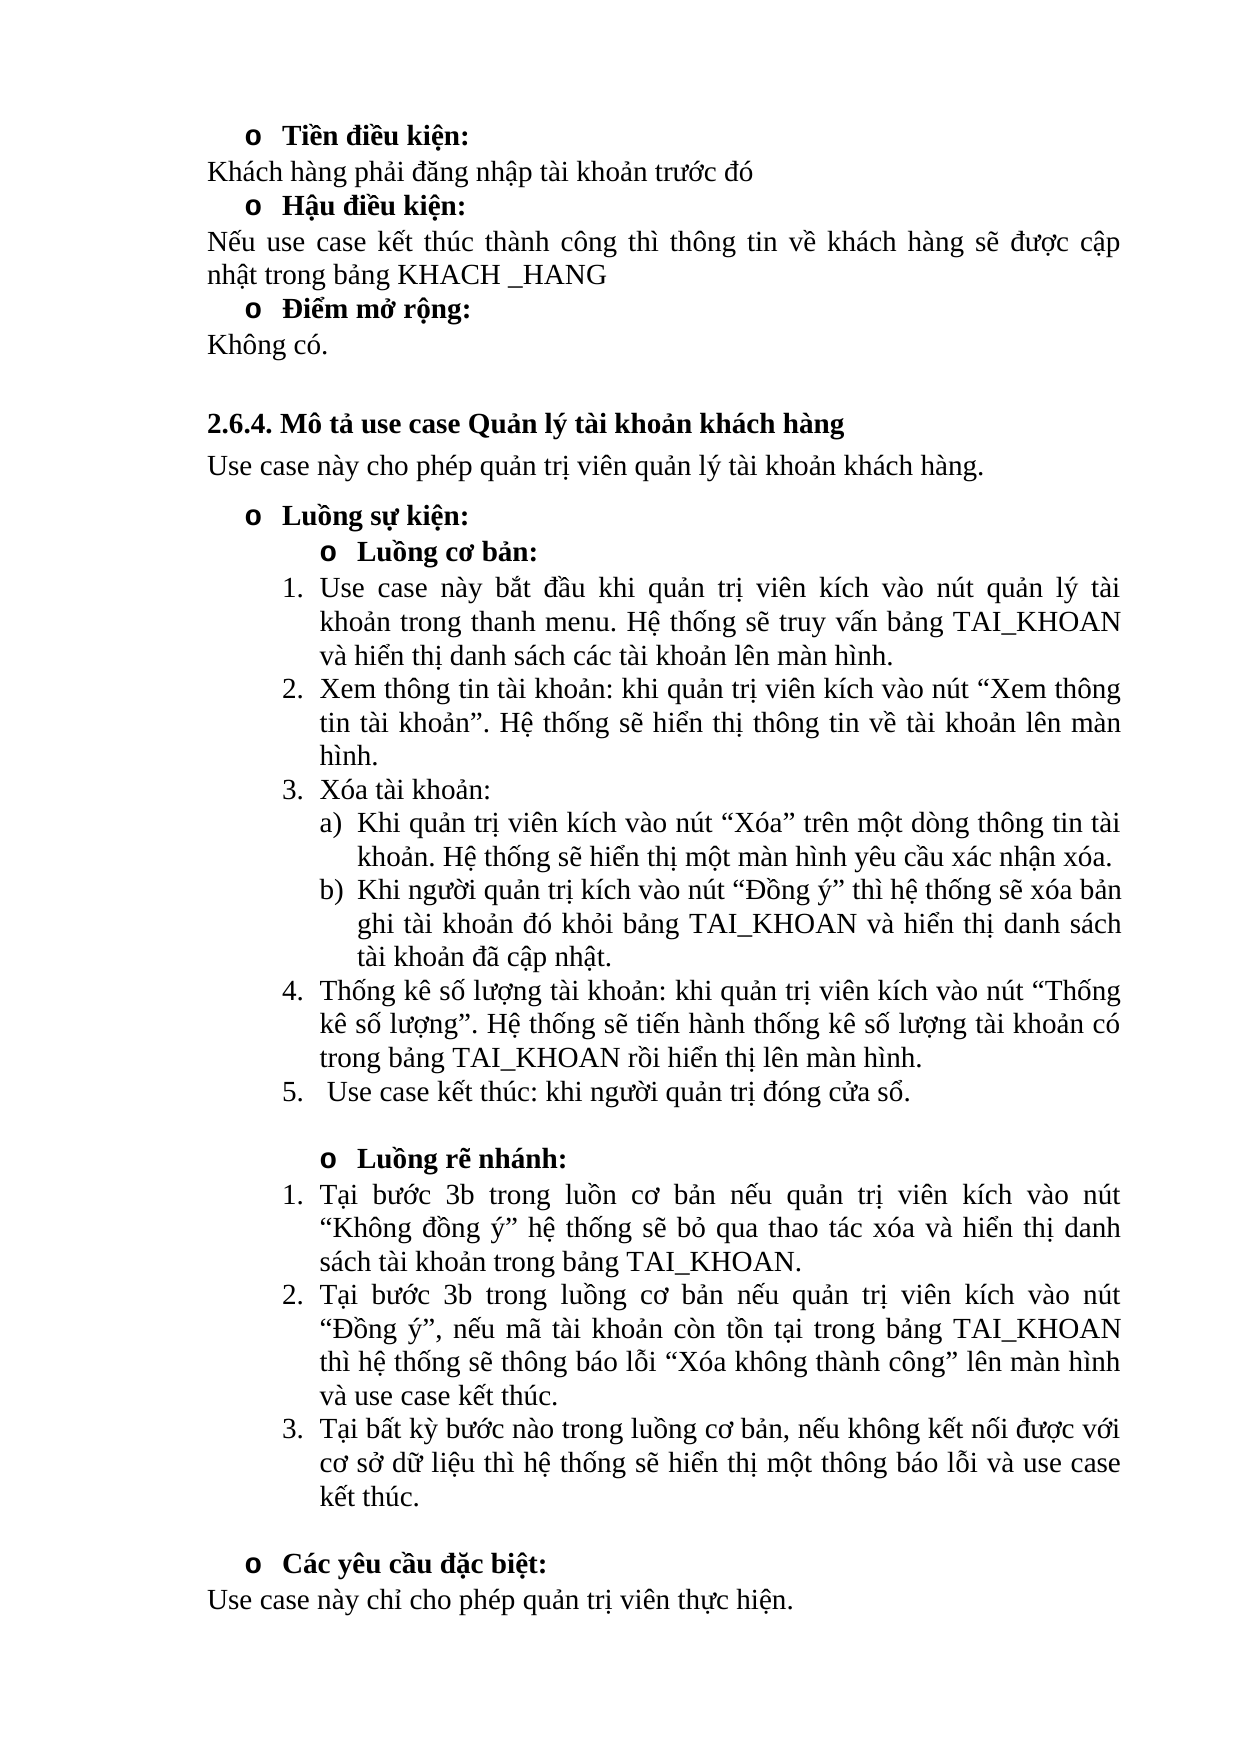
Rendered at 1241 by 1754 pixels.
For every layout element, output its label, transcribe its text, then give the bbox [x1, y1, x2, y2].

list Thống kê số lượng tài khoản: khi quản trị viên kích vào nút “Thống kê số lượng”. Hệ thống sẽ tiến hành thống kê số lượng tài khoản có trong bảng TAI_KHOAN rồi hiển thị lên màn hình. [282, 973, 1122, 1074]
list Xem thông tin tài khoản: khi quản trị viên kích vào nút “Xem thông tin tài khoản”. Hệ thống sẽ hiển thị thông tin về tài khoản lên màn hình. [282, 671, 1122, 772]
list Use case này bắt đầu khi quản trị viên kích vào nút quản lý tài khoản trong thanh menu. Hệ thống sẽ truy vấn bảng TAI_KHOAN và hiển thị danh sách các tài khoản lên màn hình. [282, 571, 1122, 671]
list Luồng sự kiện: [244, 498, 1122, 534]
text Use case này cho phép quản trị viên quản lý tài khoản khách hàng. [207, 448, 1122, 482]
text Không có. [207, 327, 1122, 360]
list Điểm mở rộng: [244, 291, 1122, 327]
list Use case kết thúc: khi người quản trị đóng cửa sổ. [282, 1074, 1122, 1107]
list Luồng rẽ nhánh: [319, 1141, 1122, 1177]
list Tại bước 3b trong luồng cơ bản nếu quản trị viên kích vào nút “Đồng ý”, nếu mã tài khoản còn tồn tại trong bảng TAI_KHOAN thì hệ thống sẽ thông báo lỗi “Xóa không thành công” lên màn hình và use case kết thúc. [282, 1277, 1122, 1412]
text Use case này chỉ cho phép quản trị viên thực hiện. [207, 1582, 1122, 1615]
text Nếu use case kết thúc thành công thì thông tin về khách hàng sẽ được cập nhật trong bảng KHACH _HANG [207, 224, 1122, 291]
list Khi quản trị viên kích vào nút “Xóa” trên một dòng thông tin tài khoản. Hệ thống sẽ hiển thị một màn hình yêu cầu xác nhận xóa. [319, 805, 1122, 872]
list Tại bước 3b trong luồn cơ bản nếu quản trị viên kích vào nút “Không đồng ý” hệ thống sẽ bỏ qua thao tác xóa và hiển thị danh sách tài khoản trong bảng TAI_KHOAN. [282, 1177, 1122, 1277]
list Tiền điều kiện: [244, 118, 1122, 154]
list Luồng cơ bản: [319, 534, 1122, 571]
list Hậu điều kiện: [244, 188, 1122, 224]
subtitle 2.6.4. Mô tả use case Quản lý tài khoản khách hàng [207, 406, 1122, 440]
list Xóa tài khoản: [282, 772, 1122, 805]
text Khách hàng phải đăng nhập tài khoản trước đó [207, 154, 1122, 188]
list Tại bất kỳ bước nào trong luồng cơ bản, nếu không kết nối được với cơ sở dữ liệu thì hệ thống sẽ hiển thị một thông báo lỗi và use case kết thúc. [282, 1412, 1122, 1512]
list Các yêu cầu đặc biệt: [244, 1546, 1122, 1582]
list Khi người quản trị kích vào nút “Đồng ý” thì hệ thống sẽ xóa bản ghi tài khoản đó khỏi bảng TAI_KHOAN và hiển thị danh sách tài khoản đã cập nhật. [319, 872, 1122, 973]
